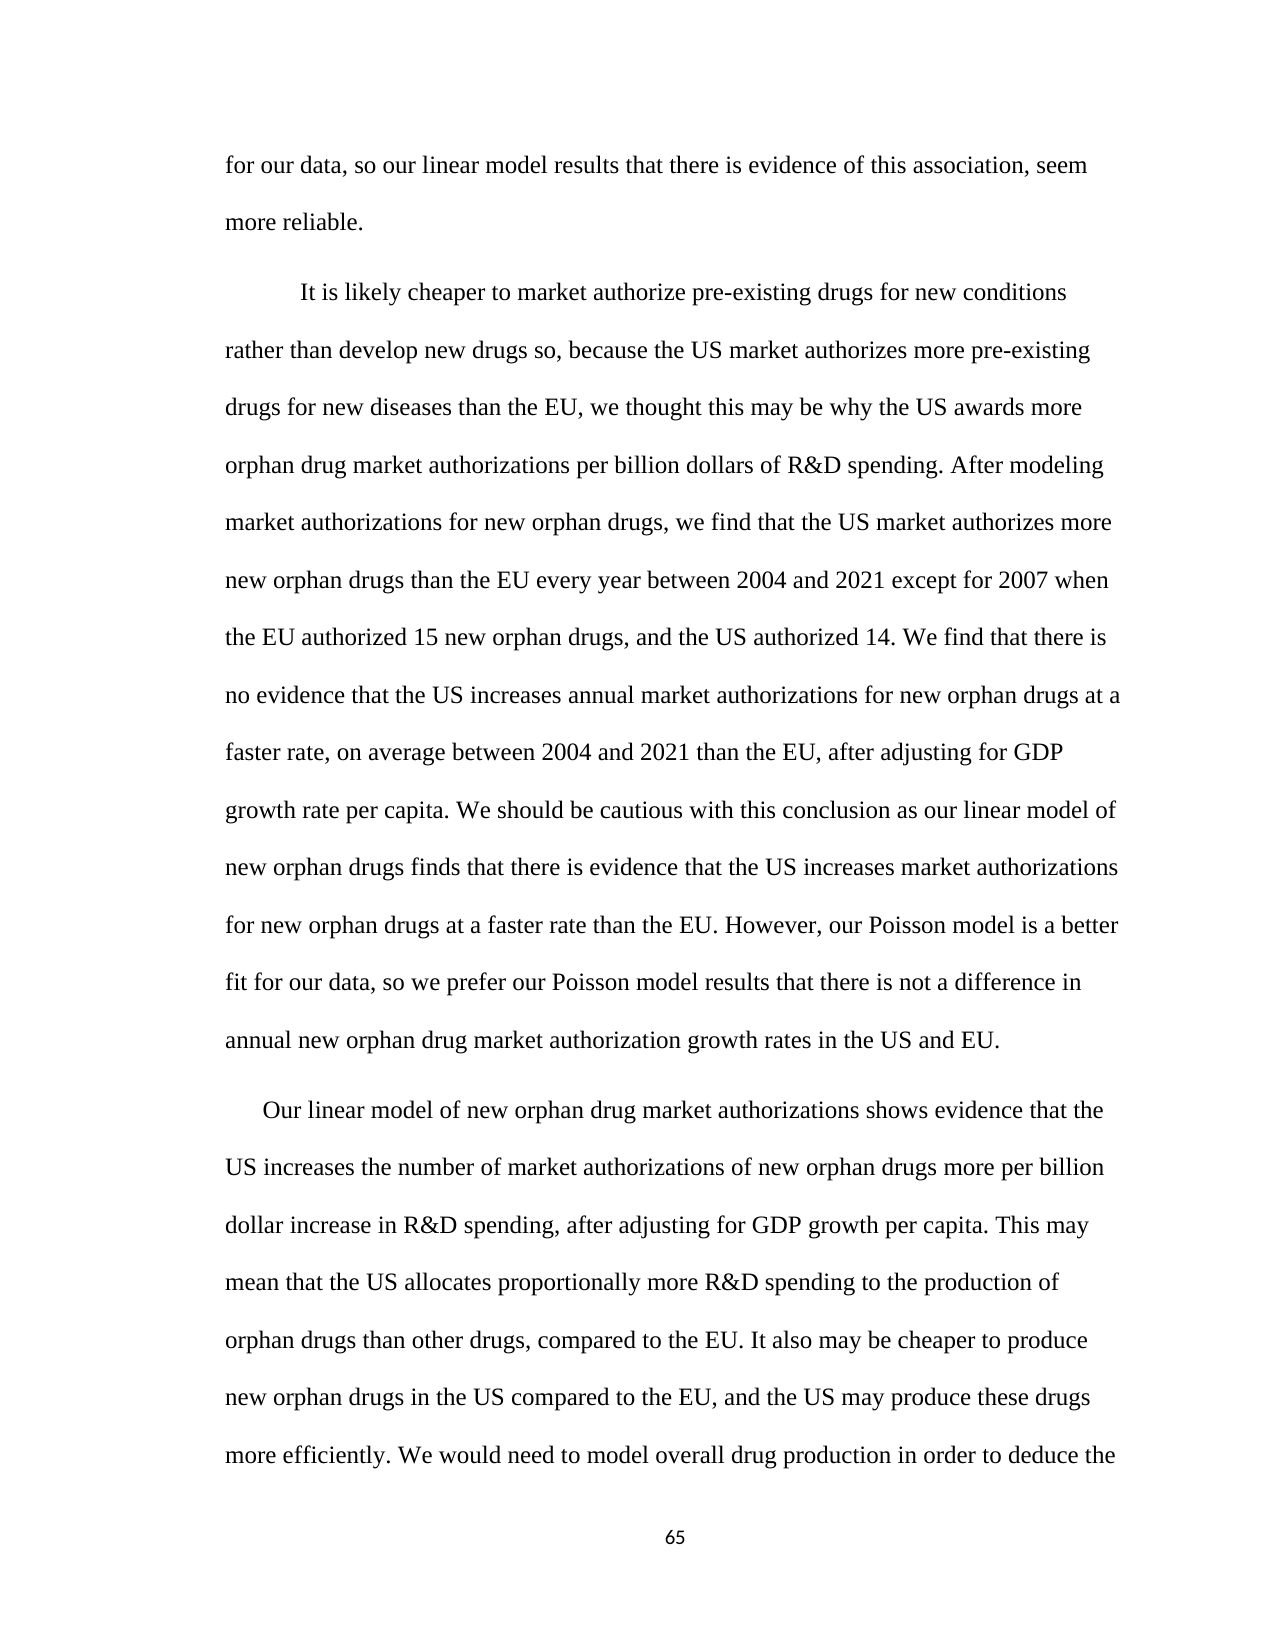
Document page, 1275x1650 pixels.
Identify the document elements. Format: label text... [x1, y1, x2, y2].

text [225, 1095, 1125, 1469]
text It is likely cheaper to market authorize pre-existing drugs for new conditions rather than develop new drugs so, because the US market authorizes more pre-existing drugs for new diseases than the EU, we thought this may be why the US awards more orphan drug market authorizations per billion dollars of R&D spending. After modeling market authorizations for new orphan drugs, we find that the US market authorizes more new orphan drugs than the EU every year between 2004 and 2021 except for 2007 when the EU authorized 15 new orphan drugs, and the US authorized 14. We find that there is no evidence that the US increases annual market authorizations for new orphan drugs at a faster rate, on average between 2004 and 2021 than the EU, after adjusting for GDP growth rate per capita. We should be cautious with this conclusion as our linear model of new orphan drugs finds that there is evidence that the US increases market authorizations for new orphan drugs at a faster rate than the EU. However, our Poisson model is a better fit for our data, so we prefer our Poisson model results that there is not a difference in annual new orphan drug market authorization growth rates in the US and EU. [225, 277, 1125, 1054]
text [225, 150, 1125, 236]
